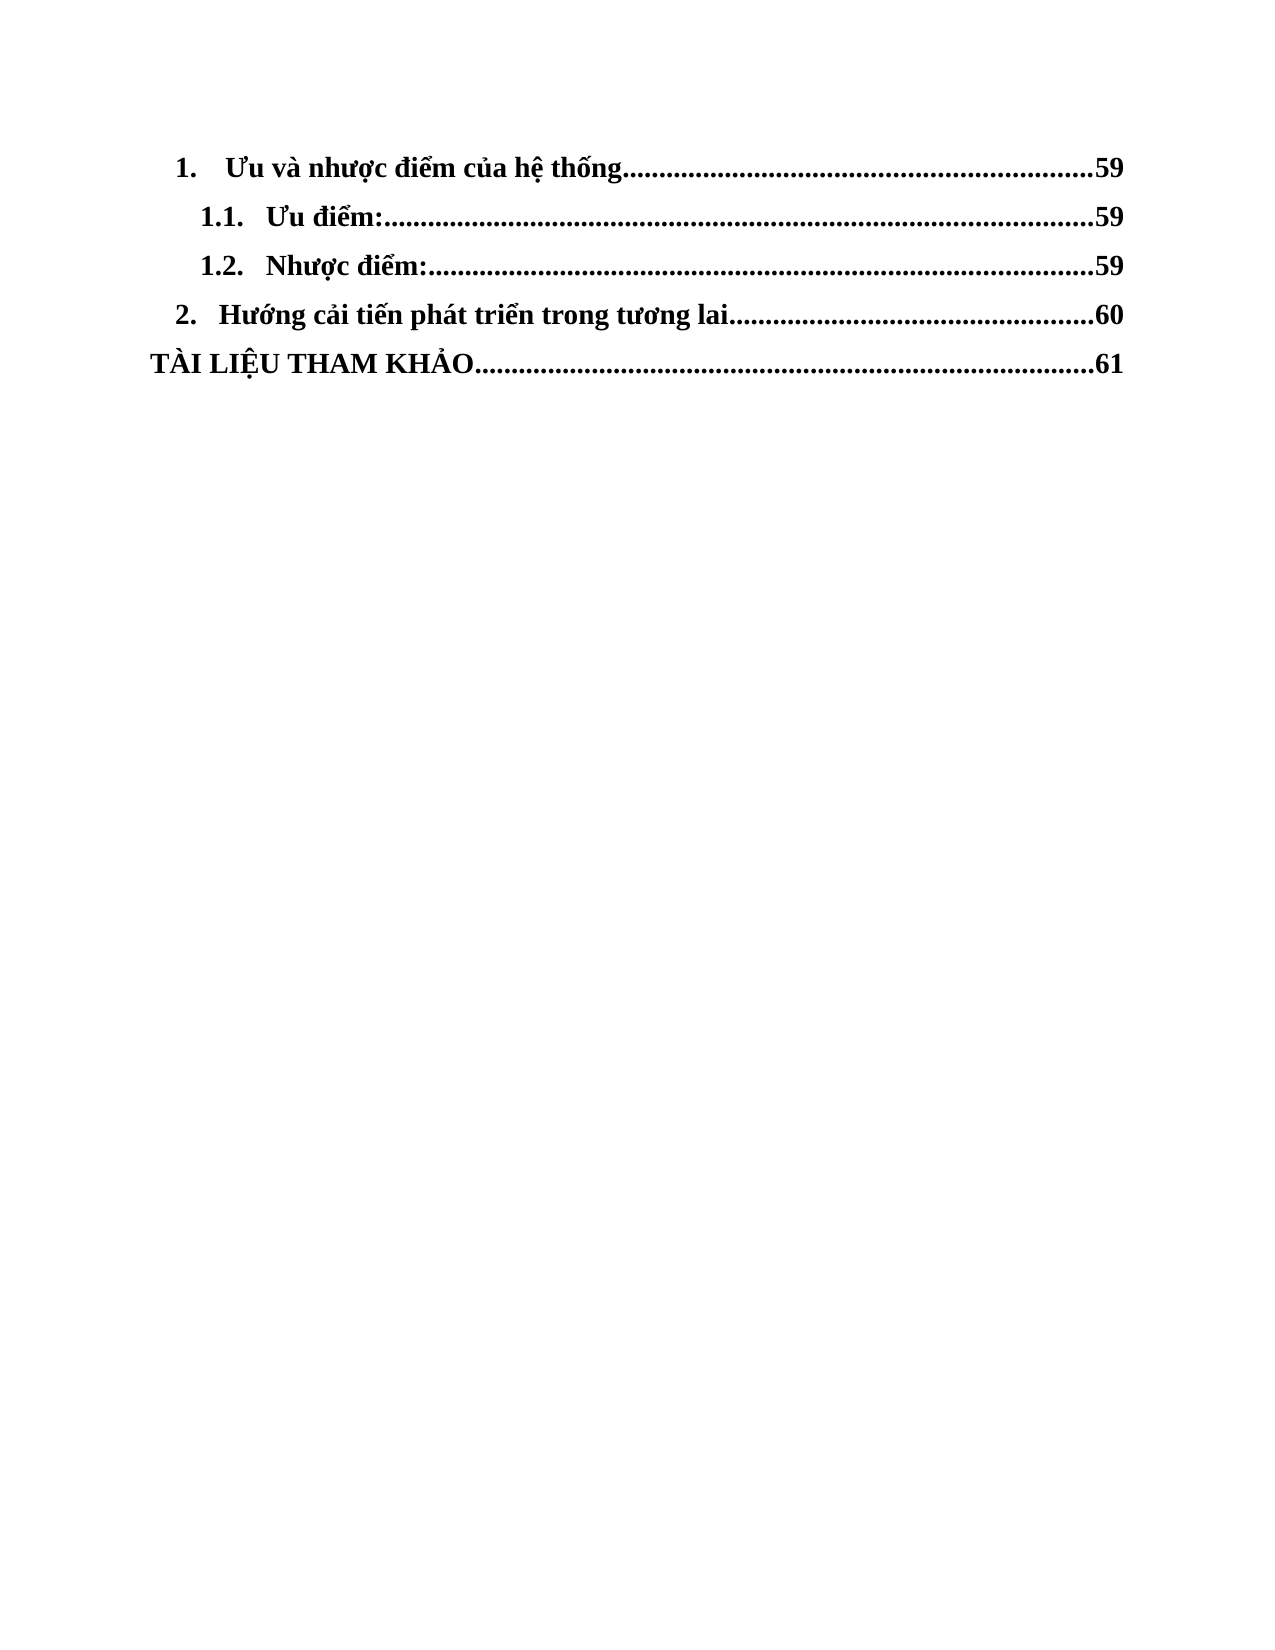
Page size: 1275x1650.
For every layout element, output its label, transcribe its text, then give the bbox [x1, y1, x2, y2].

text 1. Ưu và nhược điểm của hệ thống 59 [175, 150, 1125, 183]
text 2. Hướng cải tiến phát triển trong tương lai 60 [175, 297, 1125, 330]
text TÀI LIỆU THAM KHẢO 61 [150, 346, 1125, 379]
text 1.2. Nhược điểm: 59 [200, 248, 1125, 281]
text 1.1. Ưu điểm: 59 [200, 199, 1125, 232]
